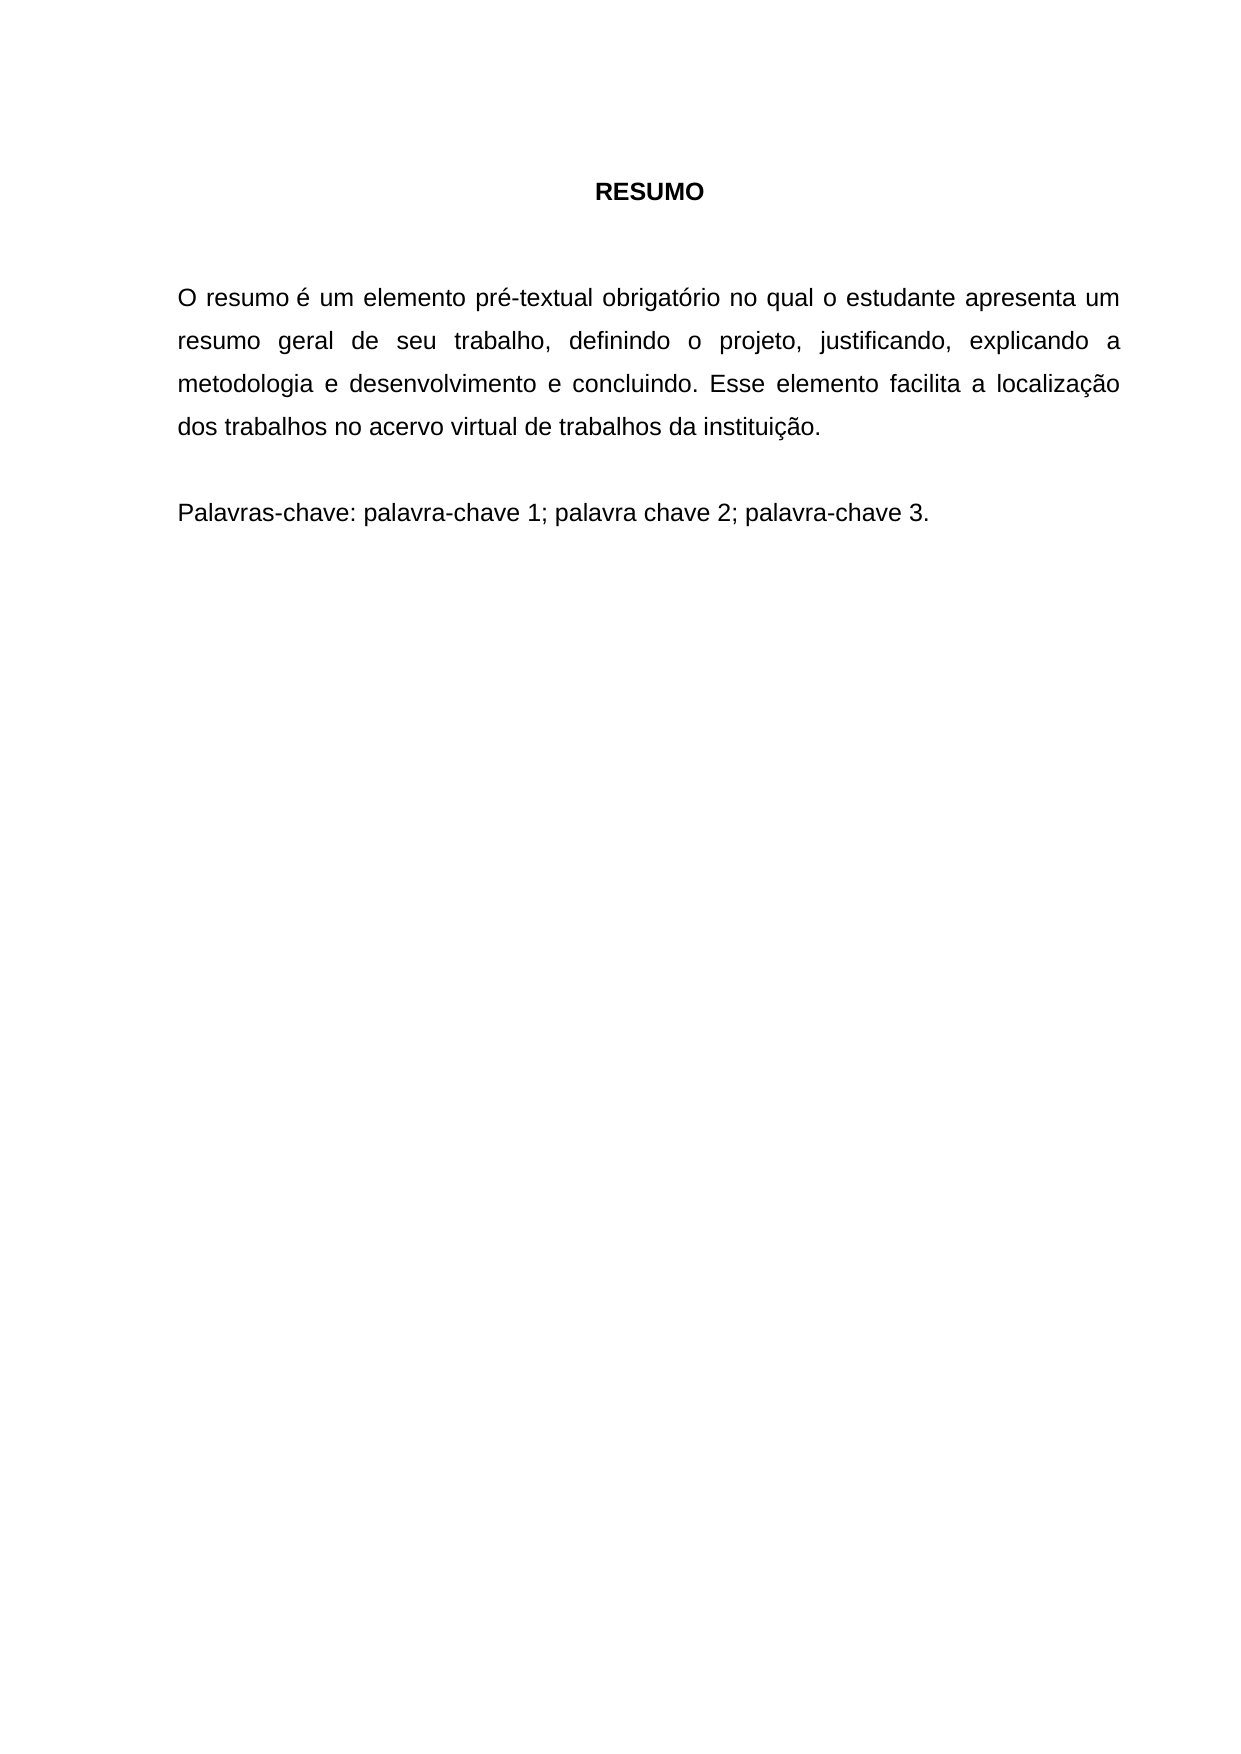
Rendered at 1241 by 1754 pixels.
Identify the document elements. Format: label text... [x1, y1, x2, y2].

text Palavras-chave: palavra-chave 1; palavra chave 2; palavra-chave 3. [177, 498, 1122, 527]
text O resumo é um elemento pré-textual obrigatório no qual o estudante apresenta um resumo geral de seu trabalho, definindo o projeto, justificando, explicando a metodologia e desenvolvimento e concluindo. Esse elemento facilita a localização dos trabalhos no acervo virtual de trabalhos da instituição. [177, 283, 1122, 441]
text RESUMO [177, 177, 1122, 206]
